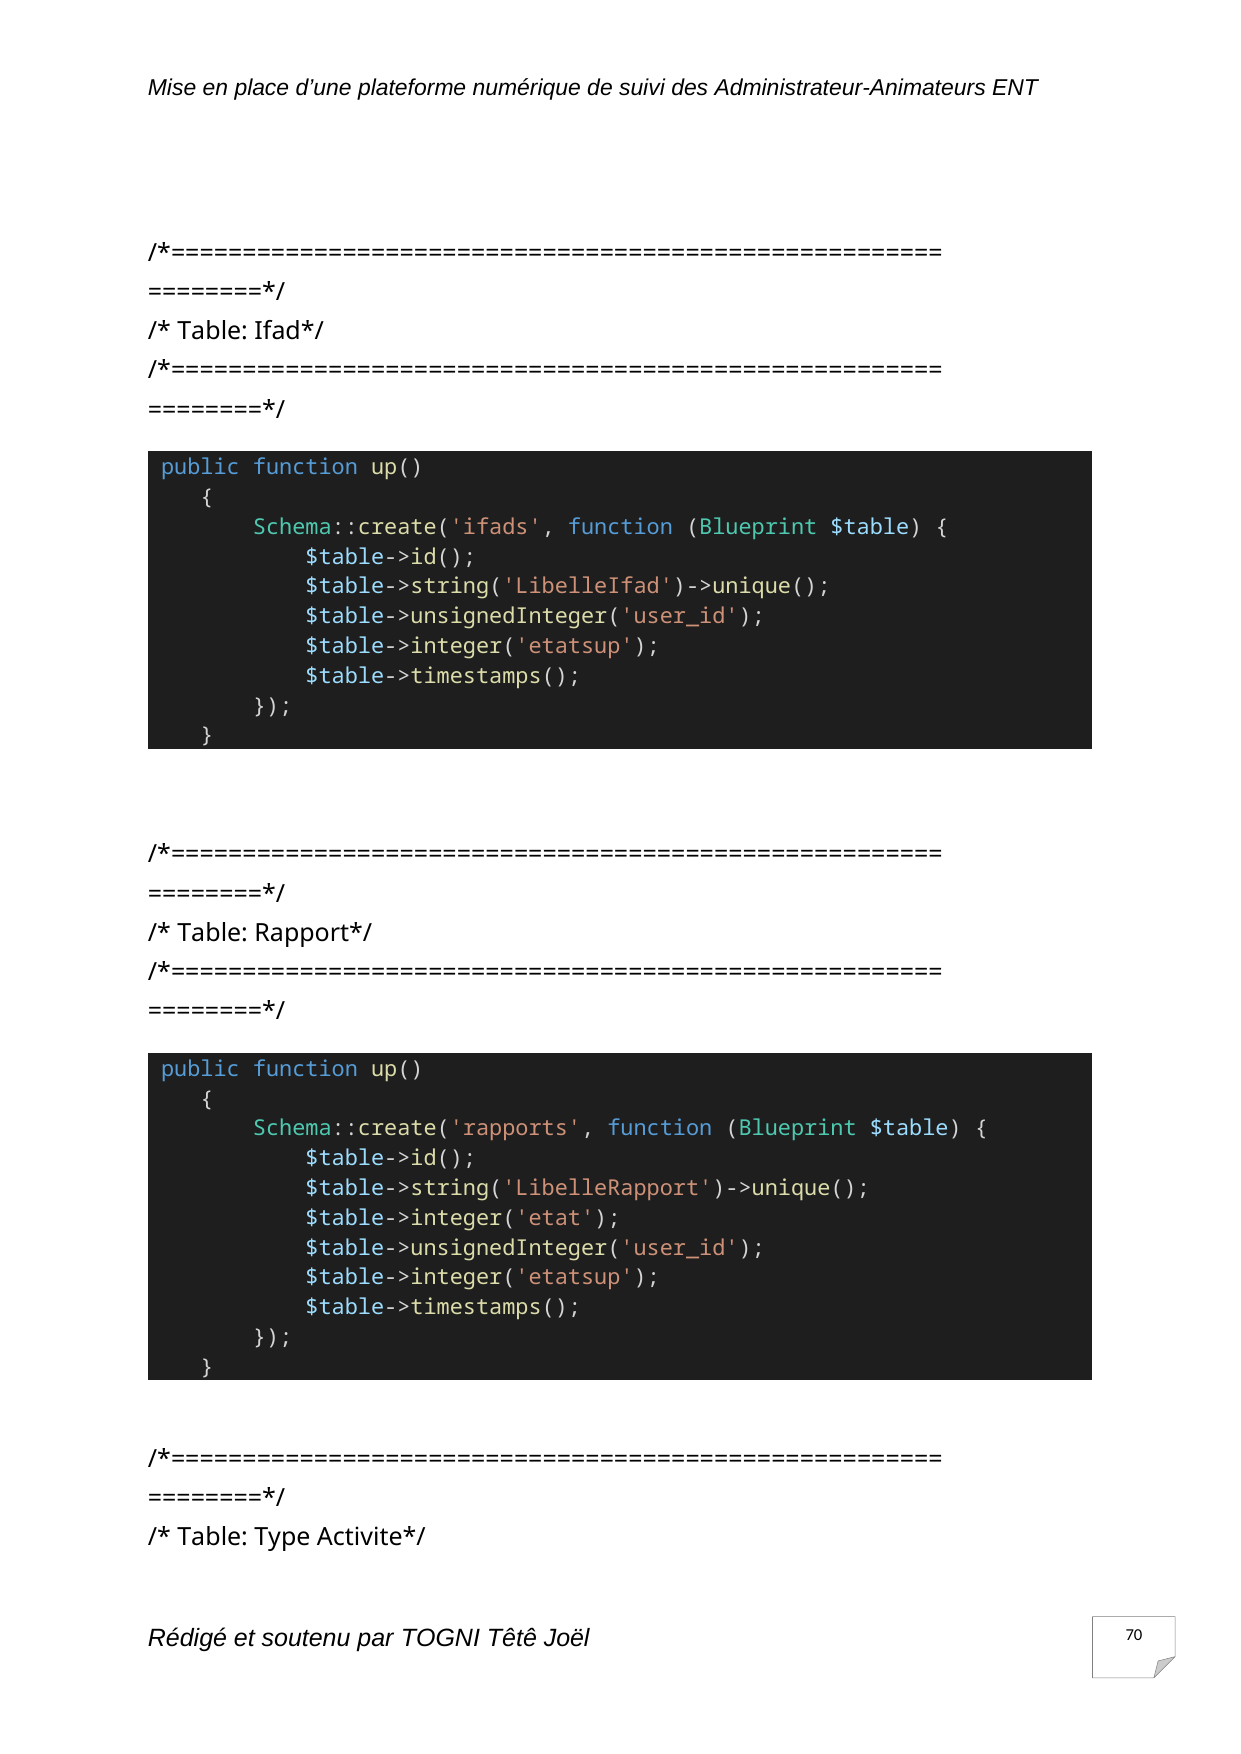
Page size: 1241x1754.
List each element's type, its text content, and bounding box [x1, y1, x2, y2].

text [148, 1440, 1092, 1553]
text $table->id(); [148, 1142, 1092, 1172]
text $table->string('LibelleRapport')->unique(); [148, 1172, 1092, 1202]
text { [148, 481, 1092, 511]
text $table->timestamps(); [148, 1291, 1092, 1321]
text /*====================================================== ========*/ /* Table: Ifad*/ /*====================================================== ========*/ [148, 234, 1092, 425]
text }); [148, 689, 1092, 719]
text $table->timestamps(); [148, 660, 1092, 689]
text public function up() [148, 451, 1092, 481]
text $table->integer('etat'); [148, 1202, 1092, 1231]
text $table->integer('etatsup'); [148, 1261, 1092, 1291]
text }); [148, 1321, 1092, 1351]
text } [148, 1351, 1092, 1380]
text $table->id(); [148, 541, 1092, 570]
text $table->string('LibelleIfad')->unique(); [148, 570, 1092, 600]
text Schema::create('ifads', function (Blueprint $table) { [148, 511, 1092, 541]
text } [148, 719, 1092, 749]
text $table->unsignedInteger('user_id'); [148, 1231, 1092, 1261]
text $table->integer('etatsup'); [148, 630, 1092, 660]
text /*====================================================== ========*/ /* Table: Rapport*/ /*====================================================== ========*/ [148, 836, 1092, 1027]
text $table->unsignedInteger('user_id'); [148, 600, 1092, 630]
text public function up() [148, 1053, 1092, 1082]
text { [148, 1082, 1092, 1112]
text Schema::create('rapports', function (Blueprint $table) { [148, 1112, 1092, 1142]
